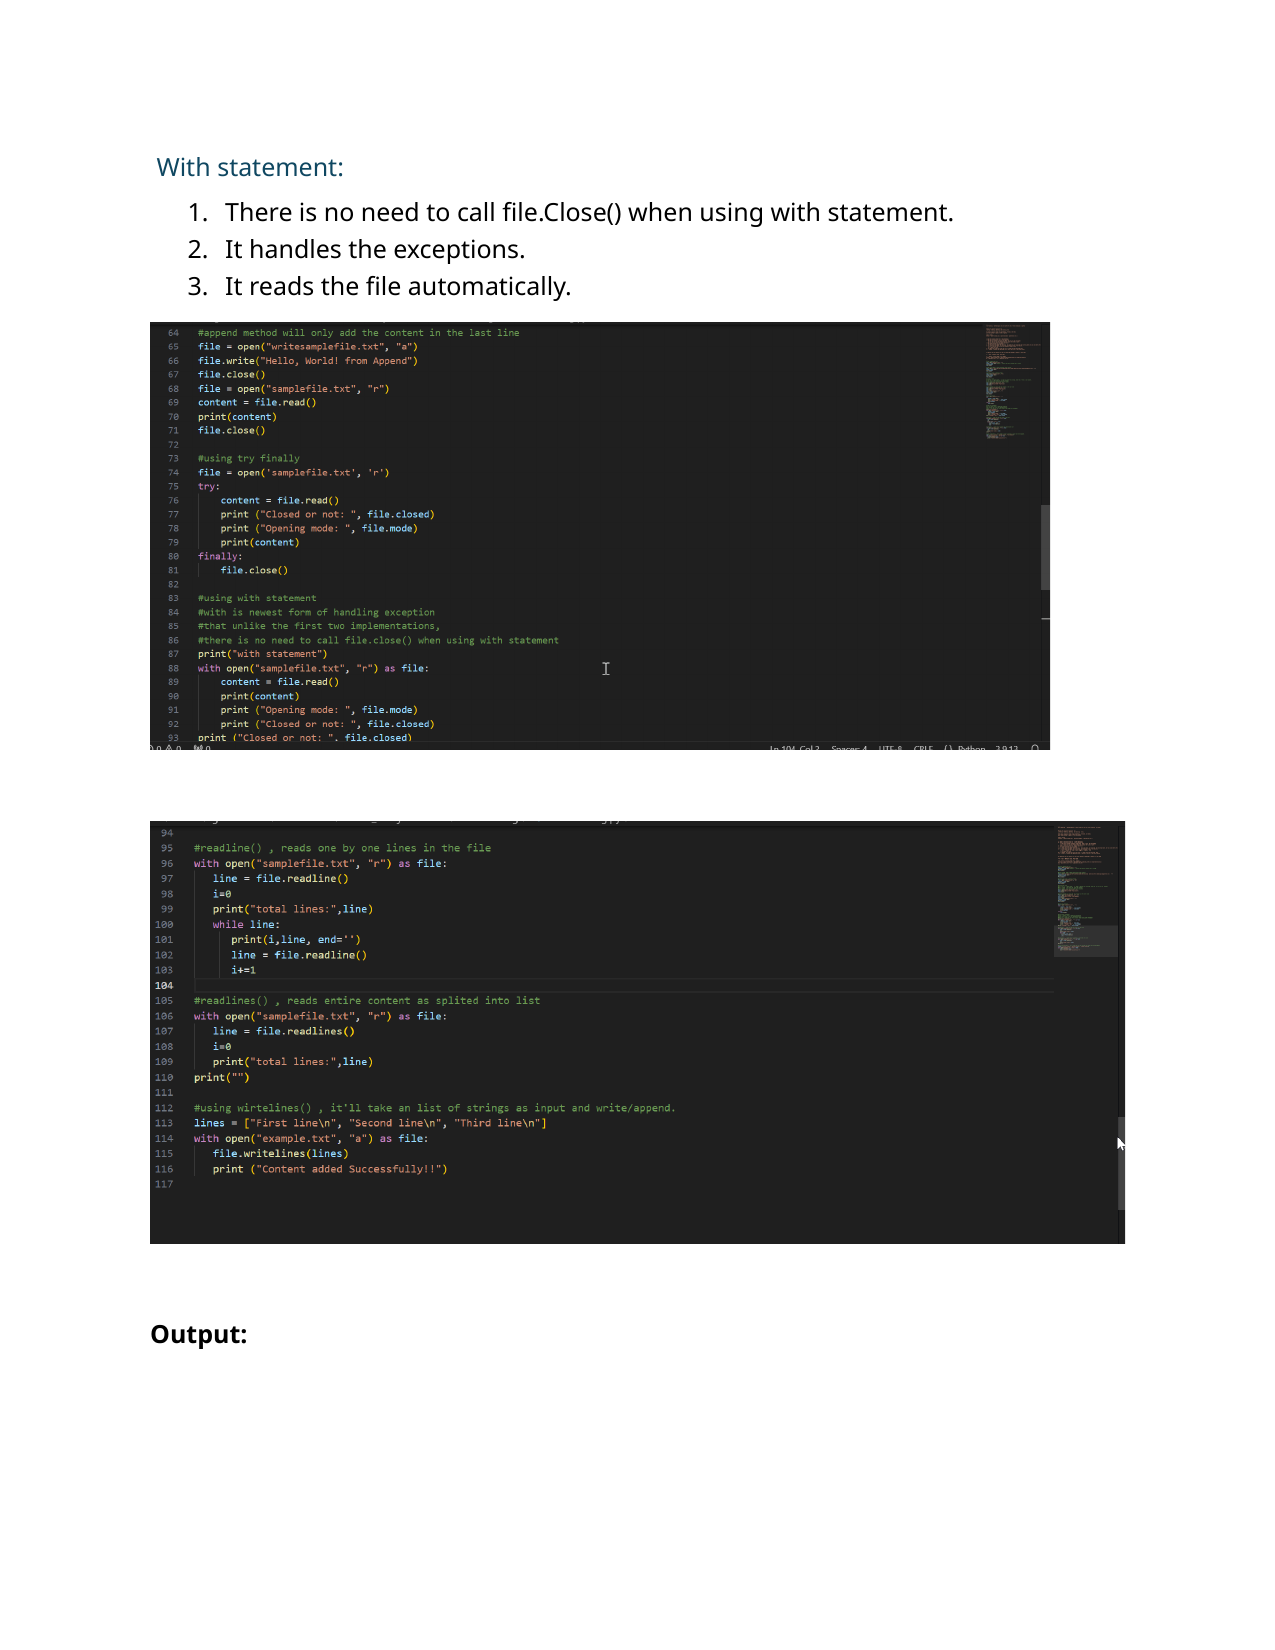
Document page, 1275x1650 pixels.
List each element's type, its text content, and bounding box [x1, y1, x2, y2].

text Output: [150, 1317, 1125, 1351]
picture [150, 322, 1050, 750]
list It handles the exceptions. [187, 232, 1125, 266]
subtitle With statement: [150, 150, 1125, 184]
picture [150, 821, 1125, 1244]
list It reads the file automatically. [187, 269, 1125, 303]
list There is no need to call file.Close() when using with statement. [187, 195, 1125, 229]
